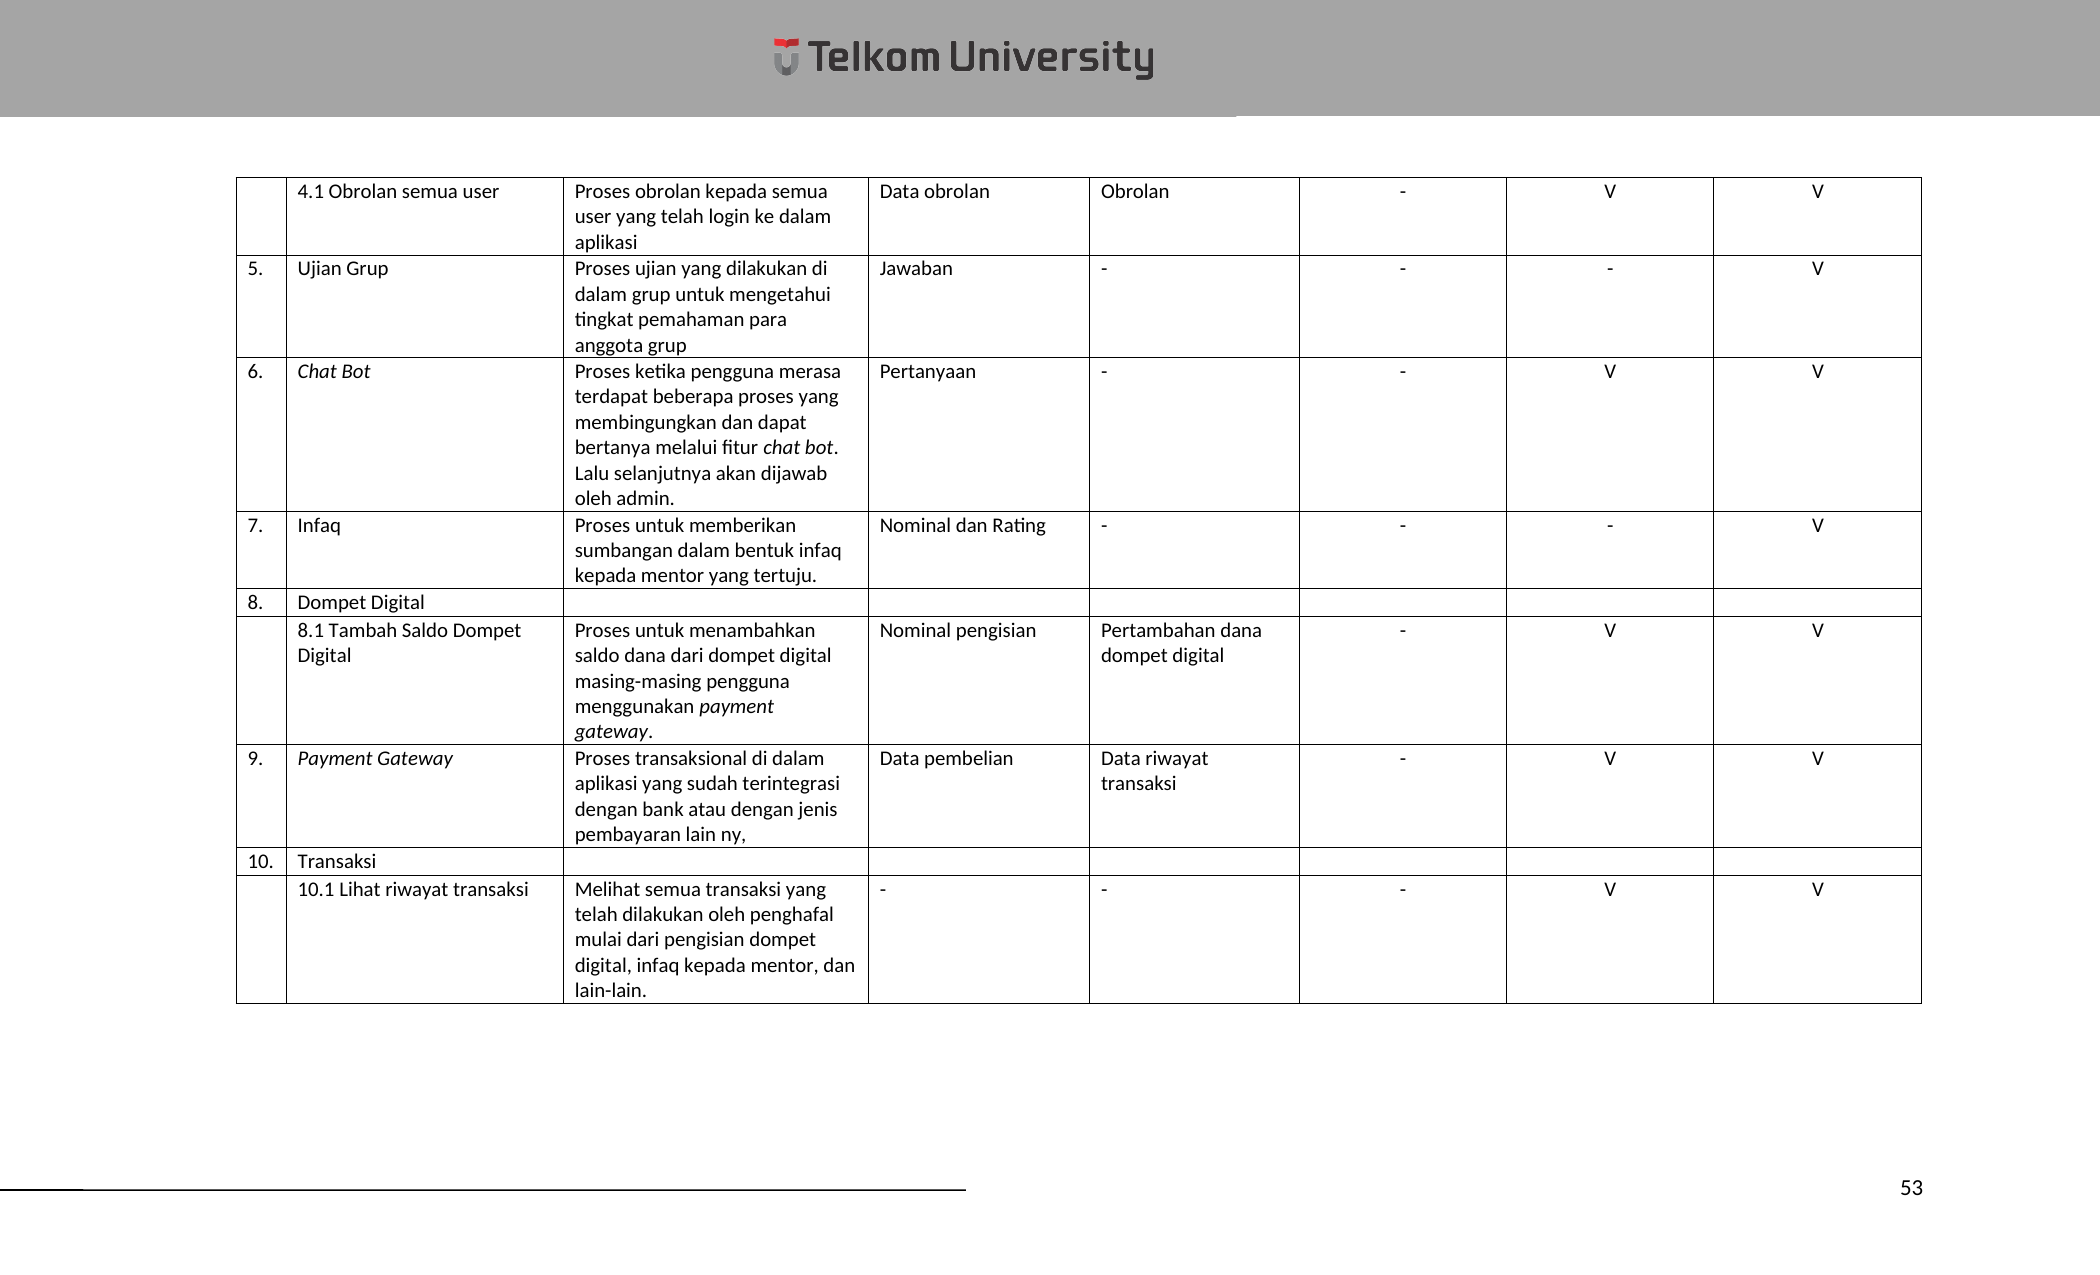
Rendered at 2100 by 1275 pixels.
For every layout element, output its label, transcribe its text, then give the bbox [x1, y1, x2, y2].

table_cell Payment Gateway [287, 745, 563, 847]
table_cell Data riwayat transaksi [1090, 745, 1299, 847]
table_cell 8. [237, 589, 286, 616]
table_cell V [1714, 512, 1921, 588]
table_cell - [1507, 512, 1713, 588]
table_cell Transaksi [287, 848, 563, 875]
table_cell [1714, 848, 1921, 875]
table_cell 9. [237, 745, 286, 847]
table_cell V [1507, 745, 1713, 847]
table_cell 10. [237, 848, 286, 875]
table_cell - [1300, 876, 1506, 1003]
picture [774, 38, 1153, 80]
table_cell Proses untuk memberikan sumbangan dalam bentuk infaq kepada mentor yang tertuju. [564, 512, 868, 588]
table_header Data obrolan [869, 178, 1089, 254]
table_cell V [1714, 617, 1921, 744]
table_cell V [1507, 358, 1713, 511]
table_header 4.1 Obrolan semua user [287, 178, 563, 254]
table_header Proses obrolan kepada semua user yang telah login ke dalam aplikasi [564, 178, 868, 254]
table_cell - [1090, 256, 1299, 357]
table_cell Nominal dan Rating [869, 512, 1089, 588]
table_header V [1507, 178, 1713, 254]
table_cell V [1507, 617, 1713, 744]
table_cell - [1300, 512, 1506, 588]
table_cell Melihat semua transaksi yang telah dilakukan oleh penghafal mulai dari pengisian dompet digital, infaq kepada mentor, dan lain-lain. [564, 876, 868, 1003]
table_cell V [1714, 358, 1921, 511]
table_cell V [1714, 745, 1921, 847]
table_cell 5. [237, 256, 286, 357]
table_cell Jawaban [869, 256, 1089, 357]
table_cell - [1090, 512, 1299, 588]
table_cell - [1300, 358, 1506, 511]
table_cell Proses transaksional di dalam aplikasi yang sudah terintegrasi dengan bank atau dengan jenis pembayaran lain ny, [564, 745, 868, 847]
table_cell Ujian Grup [287, 256, 563, 357]
table_cell [237, 876, 286, 1003]
table_cell [237, 617, 286, 744]
table_cell [1714, 589, 1921, 616]
table_cell - [1090, 876, 1299, 1003]
table_cell - [869, 876, 1089, 1003]
table_cell [1300, 589, 1506, 616]
table_cell 6. [237, 358, 286, 511]
table_cell V [1714, 256, 1921, 357]
table_cell Nominal pengisian [869, 617, 1089, 744]
table_cell Data pembelian [869, 745, 1089, 847]
table_cell 10.1 Lihat riwayat transaksi [287, 876, 563, 1003]
table_cell Dompet Digital [287, 589, 563, 616]
table_cell [869, 589, 1089, 616]
table_cell [1090, 848, 1299, 875]
table_cell [1507, 589, 1713, 616]
table_cell [1507, 848, 1713, 875]
table_cell [869, 848, 1089, 875]
table_header [237, 178, 286, 254]
table_cell - [1300, 745, 1506, 847]
table_header Obrolan [1090, 178, 1299, 254]
table_cell [564, 848, 868, 875]
table_cell [1090, 589, 1299, 616]
table_cell - [1507, 256, 1713, 357]
table_cell Chat Bot [287, 358, 563, 511]
table_cell Infaq [287, 512, 563, 588]
table_cell 7. [237, 512, 286, 588]
table_cell - [1300, 617, 1506, 744]
table_cell Proses ujian yang dilakukan di dalam grup untuk mengetahui tingkat pemahaman para anggota grup [564, 256, 868, 357]
table_cell Proses untuk menambahkan saldo dana dari dompet digital masing-masing pengguna menggunakan payment gateway. [564, 617, 868, 744]
table_cell 8.1 Tambah Saldo Dompet Digital [287, 617, 563, 744]
table_cell Pertambahan dana dompet digital [1090, 617, 1299, 744]
table_cell - [1090, 358, 1299, 511]
table_cell V [1714, 876, 1921, 1003]
table_cell V [1507, 876, 1713, 1003]
table_cell Pertanyaan [869, 358, 1089, 511]
table_cell [564, 589, 868, 616]
table_header - [1300, 178, 1506, 254]
table_header V [1714, 178, 1921, 254]
table_cell - [1300, 256, 1506, 357]
table_cell [1300, 848, 1506, 875]
table_cell Proses ketika pengguna merasa terdapat beberapa proses yang membingungkan dan dapat bertanya melalui fitur chat bot. Lalu selanjutnya akan dijawab oleh admin. [564, 358, 868, 511]
